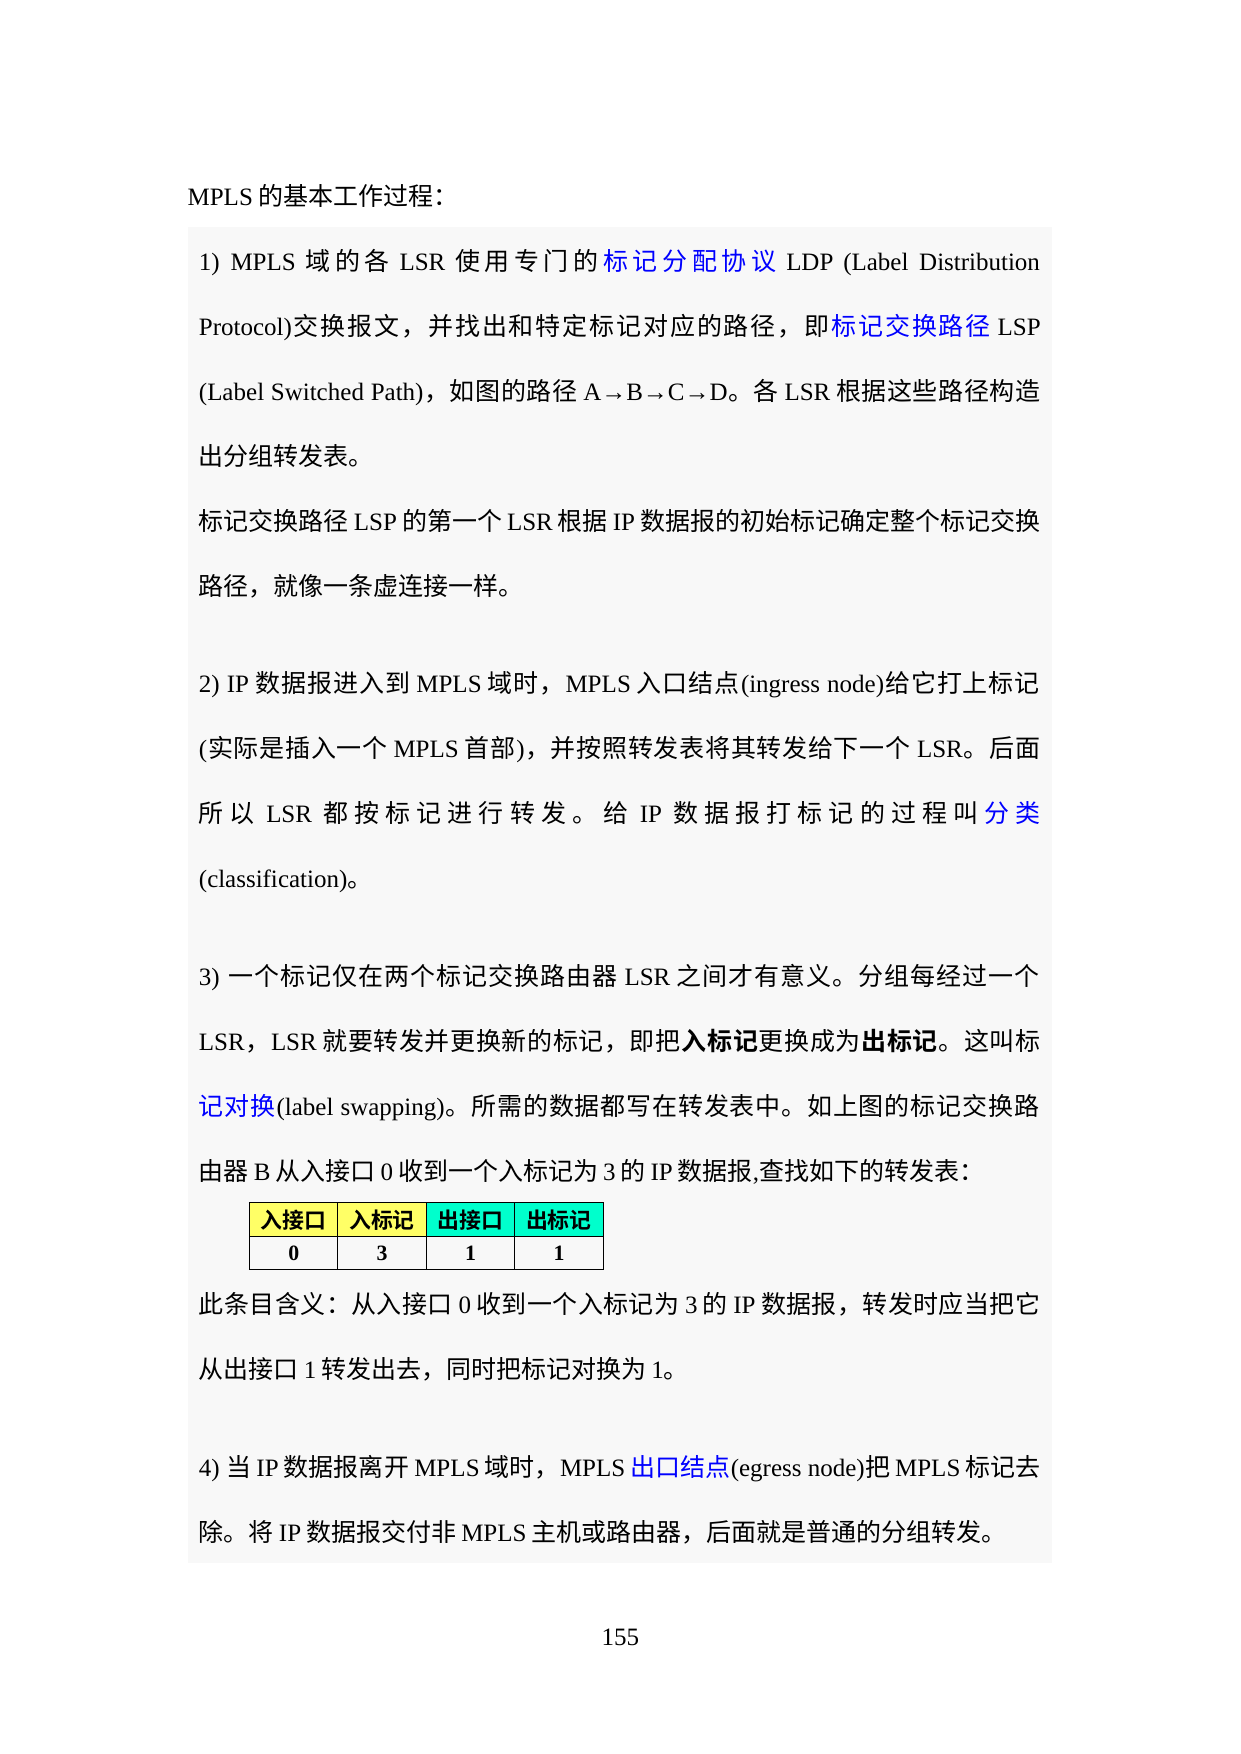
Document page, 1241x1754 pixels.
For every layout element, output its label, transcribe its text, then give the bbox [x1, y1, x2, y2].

text MPLS的基本工作过程： [187, 162, 1053, 227]
table_header 1) MPLS域的各LSR使用专门的标记分配协议LDP (Label Distribution Protocol)交换报文，并找出和特定标记对应的路径，即标记交换路径LSP (Label Switched Path)，如图的路径A→B→C→D。各LSR根据这些路径构造出分组转发表。 标记交换路径LSP的第一个LSR根据IP数据报的初始标记确定整个标记交换路径，就像一条虚连接一样。 2) IP数据报进入到MPLS域时，MPLS入口结点(ingress node)给它打上标记(实际是插入一个MPLS首部)，并按照转发表将其转发给下一个LSR。后面所以LSR都按标记进行转发。给IP数据报打标记的过程叫分类(classification)。 3) 一个标记仅在两个标记交换路由器LSR之间才有意义。分组每经过一个 LSR，LSR就要转发并更换新的标记，即把入标记更换成为出标记。这叫标记对换(label swapping)。所需的数据都写在转发表中。如上图的标记交换路由器B从入接口0收到一个入标记为3的IP数据报,查找如下的转发表： 此条目含义：从入接口0收到一个入标记为3的IP数据报，转发时应当把它从出接口1转发出去，同时把标记对换为1。 4) 当IP数据报离开MPLS域时，MPLS出口结点(egress node)把MPLS标记去除。将IP数据报交付非MPLS主机或路由器，后面就是普通的分组转发。 [188, 227, 1052, 1563]
